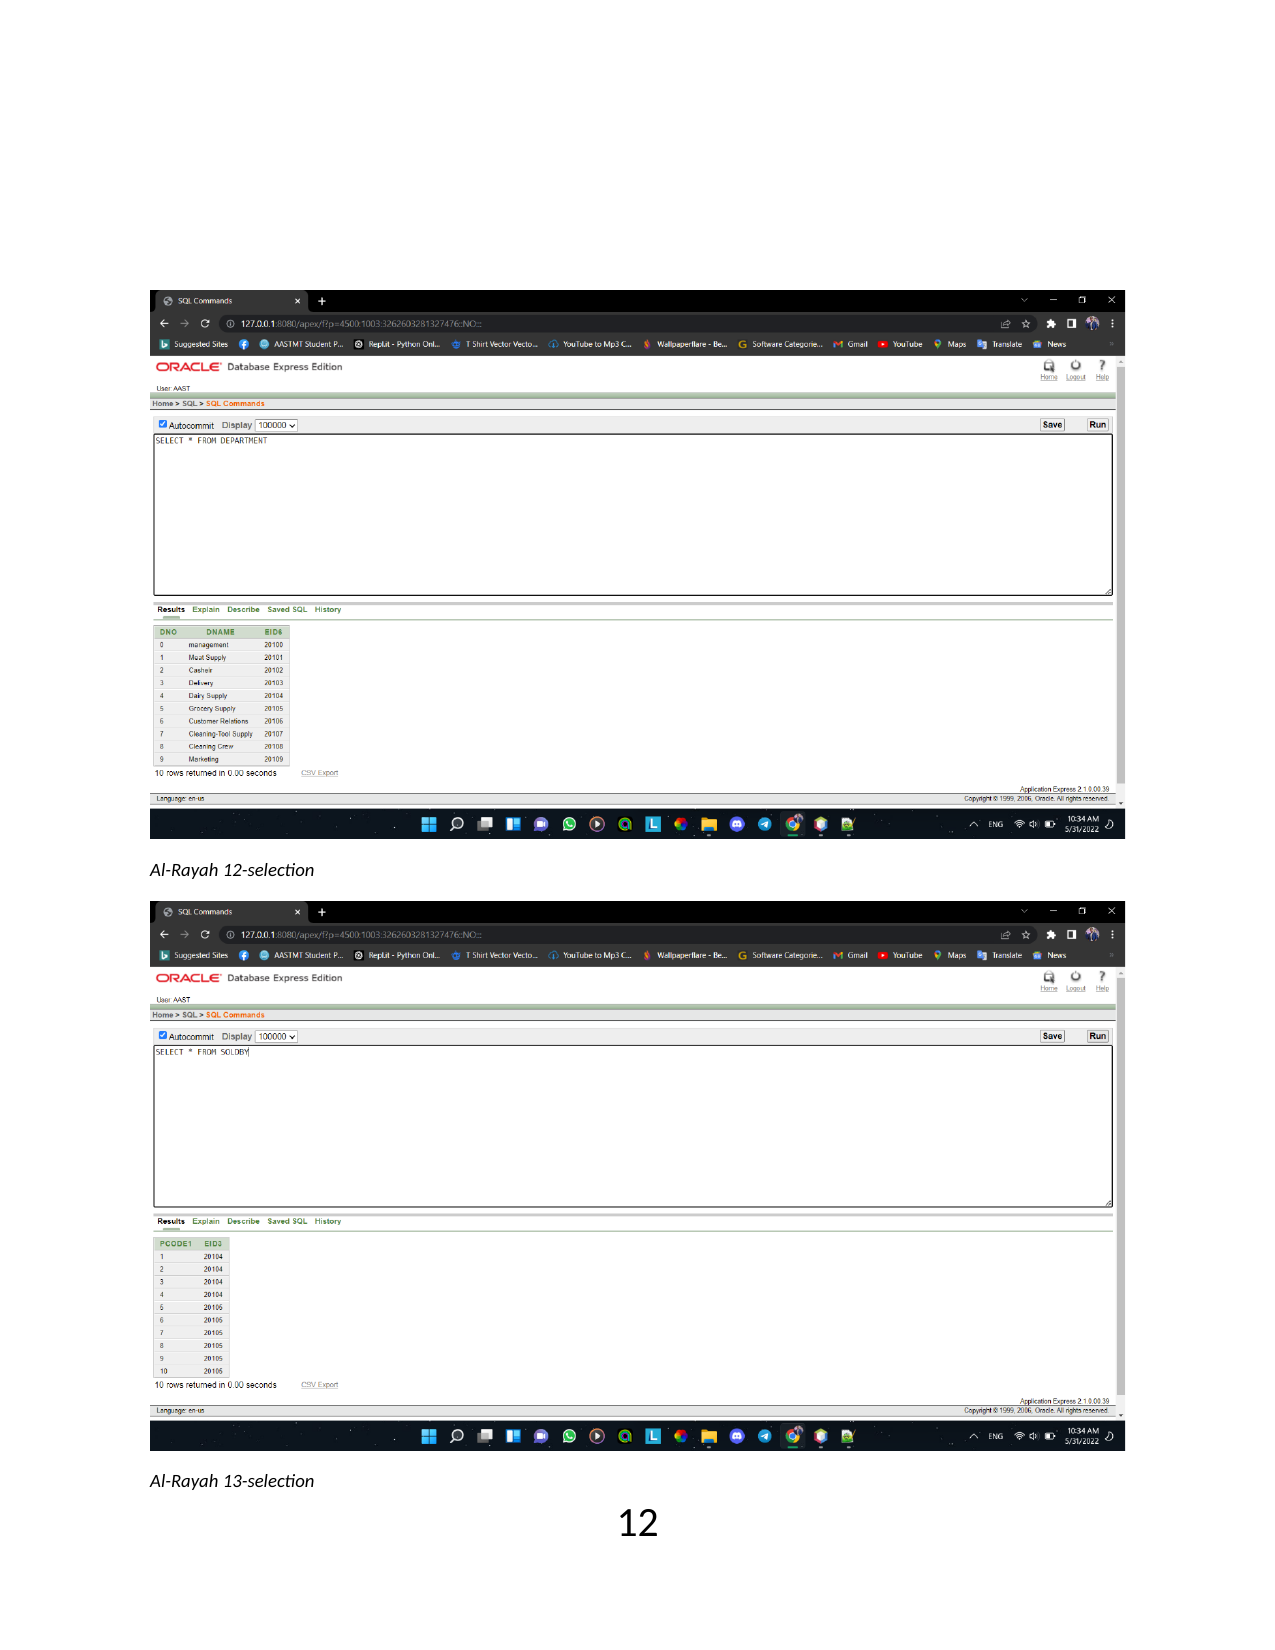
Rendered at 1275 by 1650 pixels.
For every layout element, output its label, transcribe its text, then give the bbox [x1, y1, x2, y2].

text Al-Rayah 13-selection [150, 1469, 1125, 1492]
picture [150, 290, 1125, 839]
picture [150, 901, 1125, 1451]
text Al-Rayah 12-selection [150, 858, 1125, 881]
